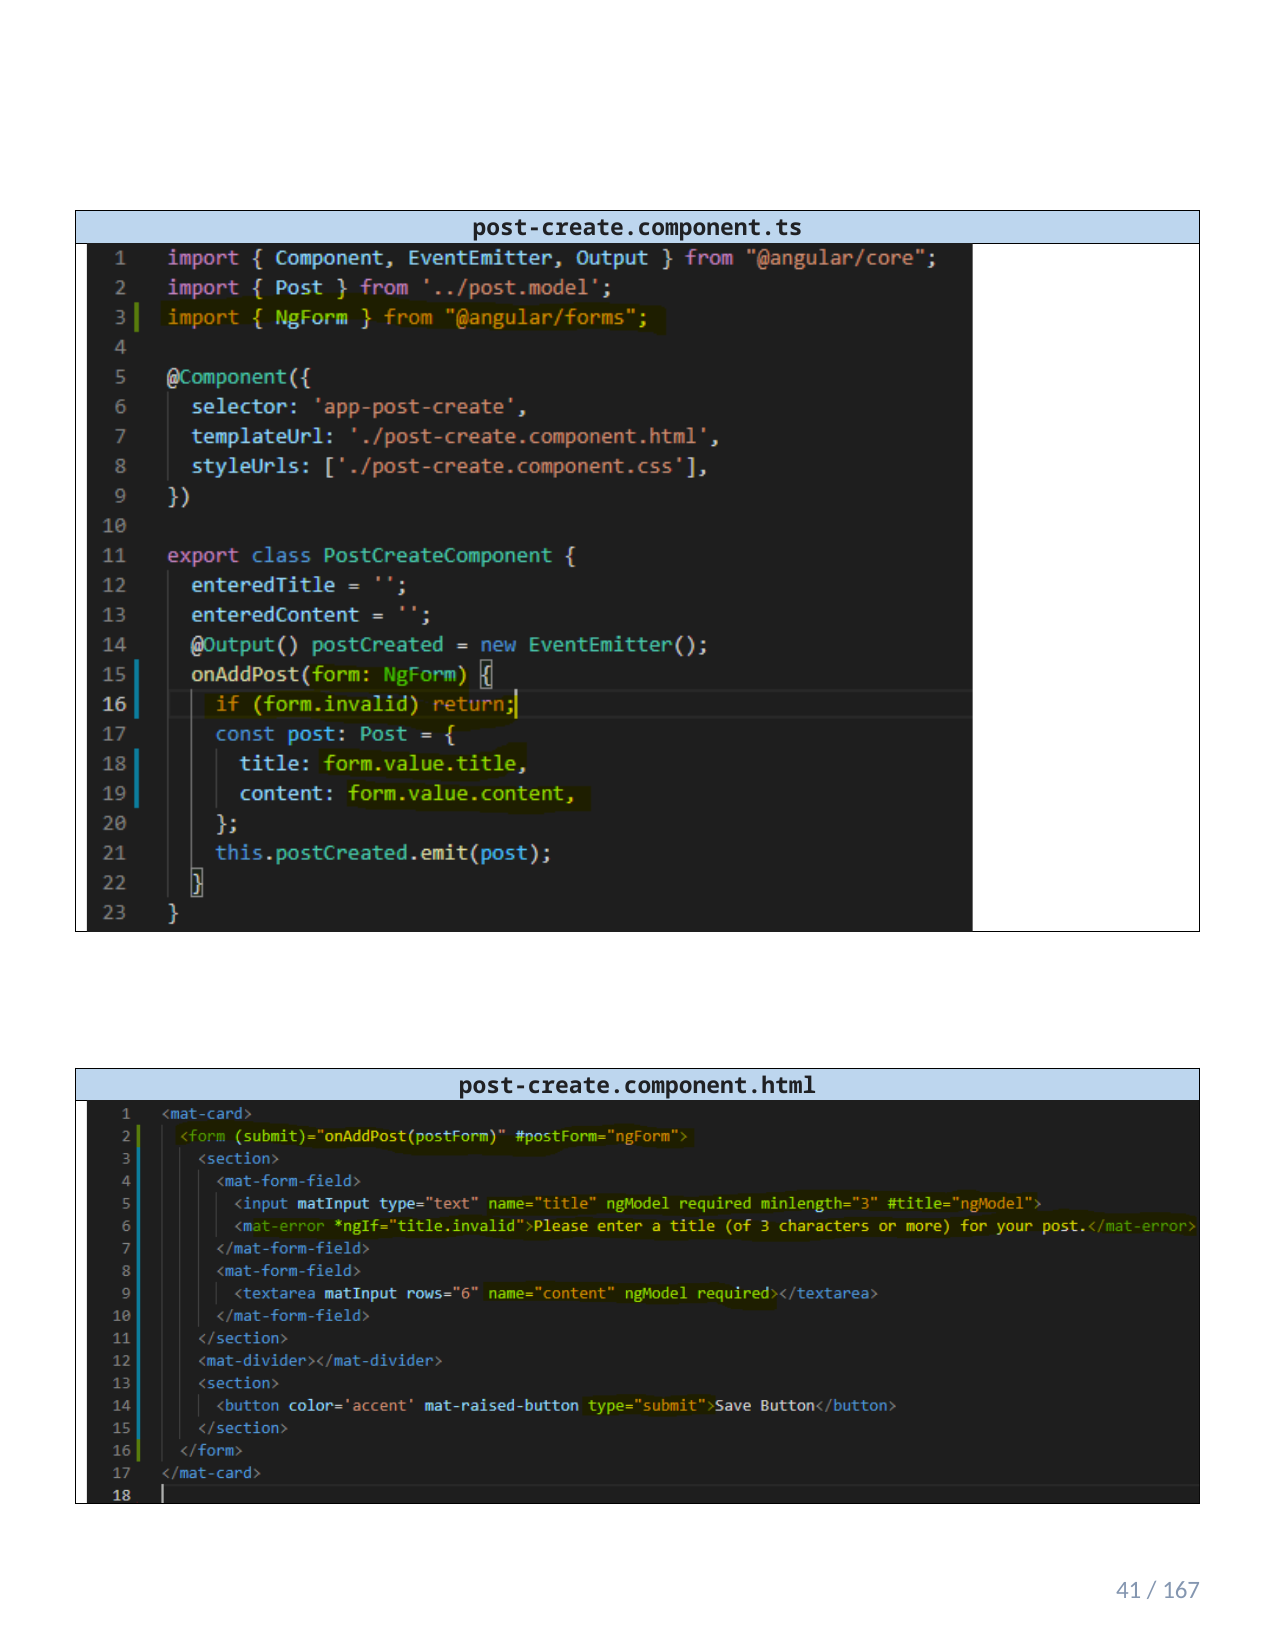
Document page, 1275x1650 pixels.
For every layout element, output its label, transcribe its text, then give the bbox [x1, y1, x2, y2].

picture [86, 1100, 1200, 1503]
table_cell [76, 244, 86, 931]
table_header post-create.component.ts [76, 211, 1199, 243]
table_cell [973, 244, 1199, 931]
table_header post-create.component.html [76, 1069, 1199, 1100]
table_cell [76, 1101, 86, 1502]
picture [86, 243, 973, 932]
